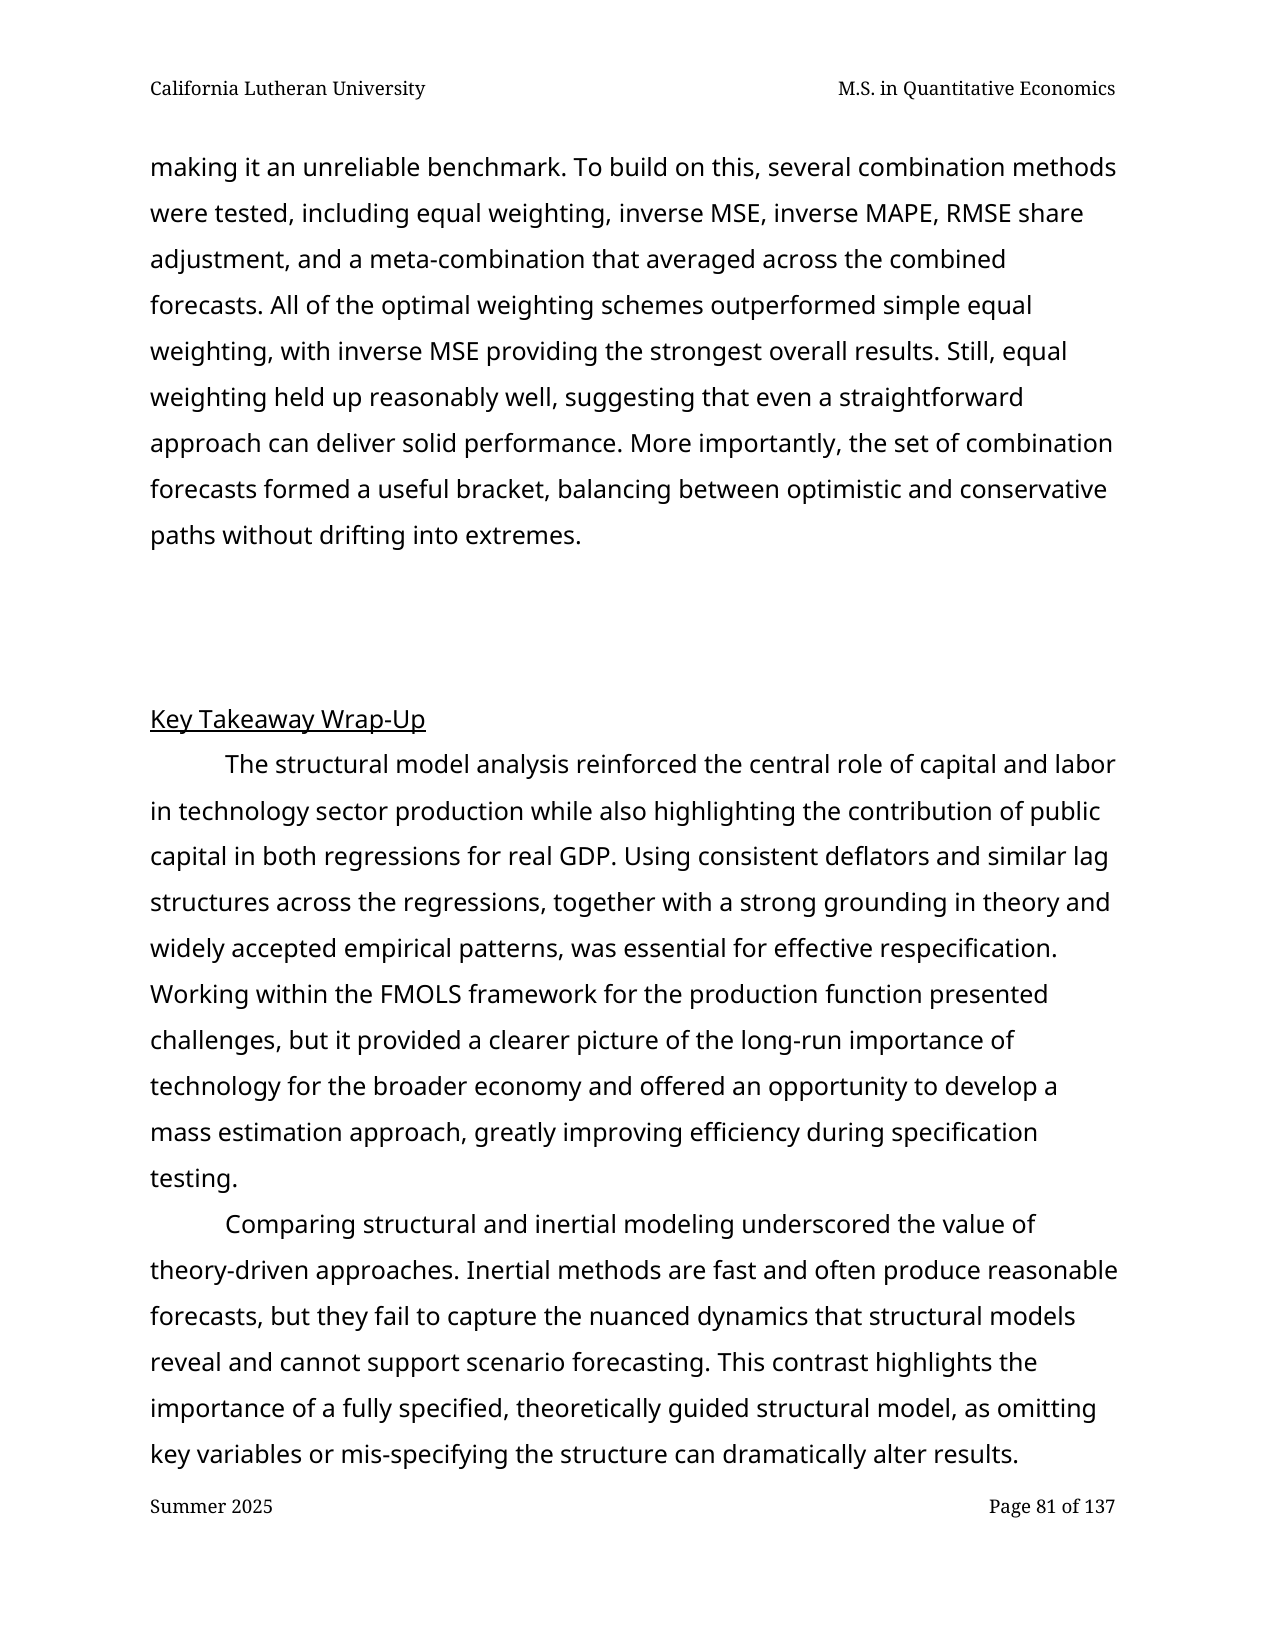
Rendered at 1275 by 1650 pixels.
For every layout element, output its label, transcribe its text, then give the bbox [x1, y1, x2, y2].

text Key Takeaway Wrap-Up [150, 701, 1125, 735]
text The structural model analysis reinforced the central role of capital and labor in technology sector production while also highlighting the contribution of public capital in both regressions for real GDP. Using consistent deflators and similar lag structures across the regressions, together with a strong grounding in theory and widely accepted empirical patterns, was essential for effective respecification. Working within the FMOLS framework for the production function presented challenges, but it provided a clearer picture of the long-run importance of technology for the broader economy and offered an opportunity to develop a mass estimation approach, greatly improving efficiency during specification testing. [150, 747, 1125, 1195]
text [150, 1207, 1125, 1470]
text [150, 150, 1125, 552]
